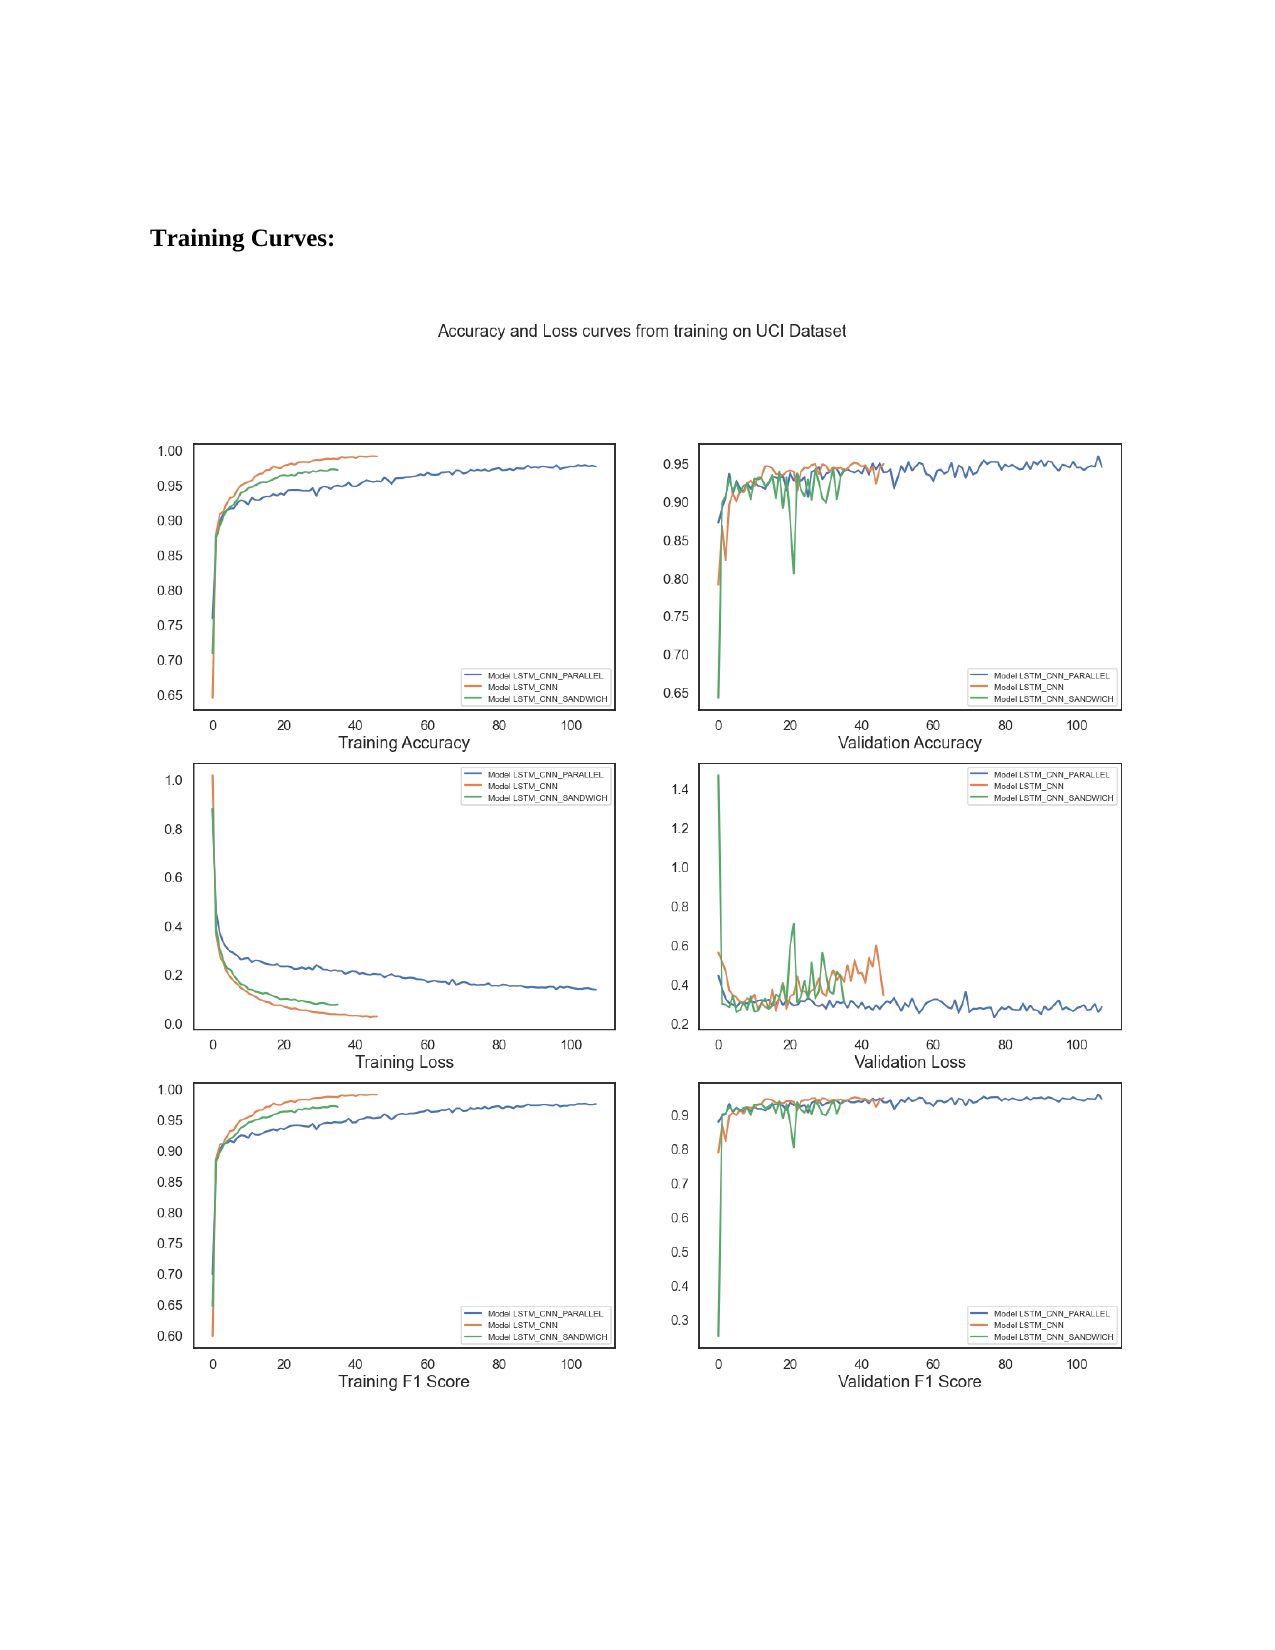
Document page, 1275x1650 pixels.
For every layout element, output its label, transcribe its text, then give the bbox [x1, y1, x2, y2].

picture [150, 318, 1125, 1396]
text Training Curves: [150, 223, 1125, 252]
